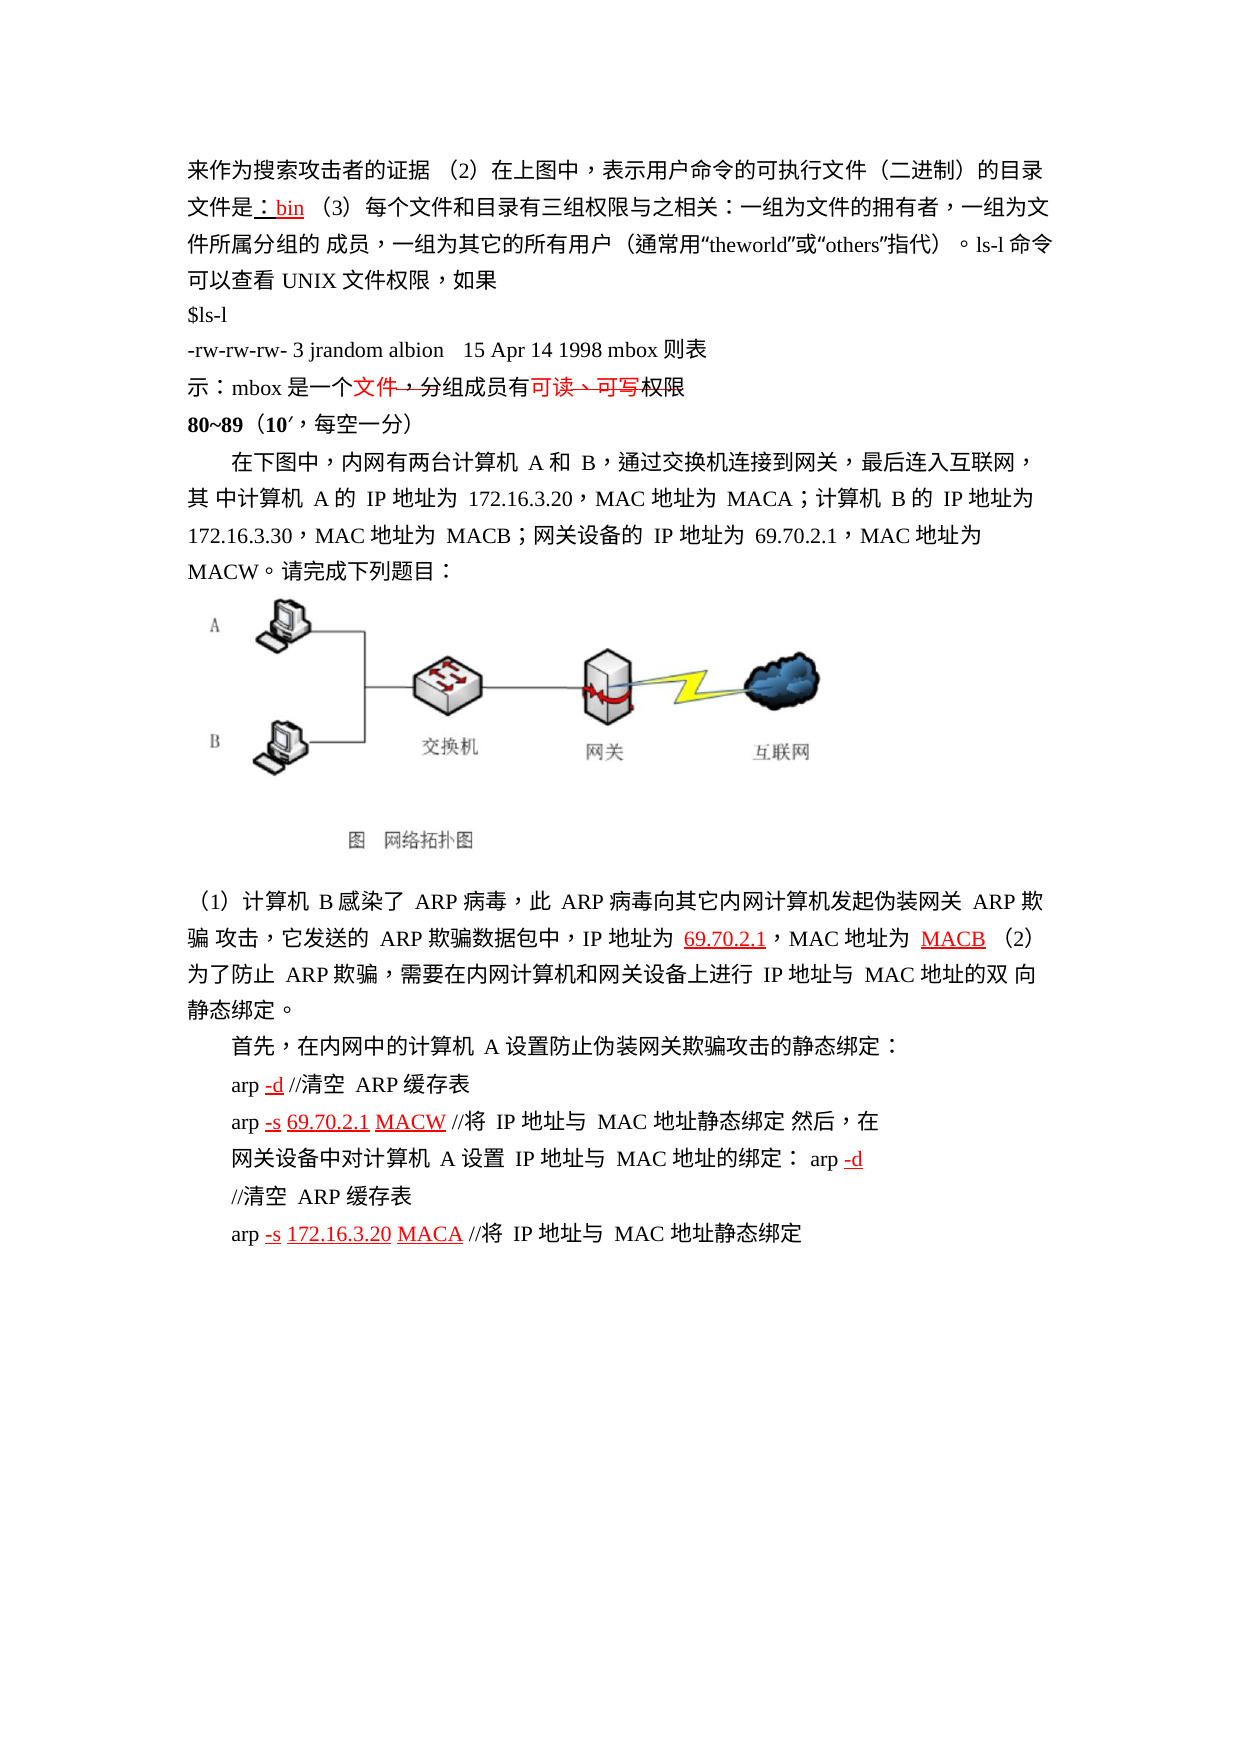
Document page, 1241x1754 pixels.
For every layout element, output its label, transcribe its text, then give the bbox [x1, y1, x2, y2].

text -rw-rw-rw- 3 jrandom albion 15 Apr 14 1998 mbox 则表示：mbox 是一个文件，分组成员有可读、可写权限 80~89（10′，每空一分） [187, 334, 736, 439]
text arp -s 69.70.2.1 MACW //将IP 地址与MAC 地址静态绑定 然后，在网关设备中对计算机A 设置IP 地址与MAC 地址的绑定： arp -d //清空ARP 缓存表 [231, 1106, 886, 1211]
text （1）计算机B 感染了ARP 病毒，此ARP 病毒向其它内网计算机发起伪装网关ARP 欺骗 攻击，它发送的ARP 欺骗数据包中，IP 地址为69.70.2.1，MAC 地址为MACB （2）为了防止ARP 欺骗，需要在内网计算机和网关设备上进行IP 地址与MAC 地址的双 向静态绑定。 [187, 886, 1055, 1025]
text $ls-l [187, 302, 1154, 327]
text arp -s 172.16.3.20 MACA //将IP 地址与MAC 地址静态绑定 [231, 1218, 1154, 1248]
picture [187, 586, 833, 855]
text 来作为搜索攻击者的证据 （2）在上图中，表示用户命令的可执行文件（二进制）的目录文件是：bin （3）每个文件和目录有三组权限与之相关：一组为文件的拥有者，一组为文件所属分组的 成员，一组为其它的所有用户（通常用“theworld”或“others”指代）。ls-l 命令可以查看 UNIX 文件权限，如果 [187, 155, 1063, 295]
text 在下图中，内网有两台计算机A 和B，通过交换机连接到网关，最后连入互联网，其 中计算机A 的IP 地址为172.16.3.20，MAC 地址为MACA；计算机B 的IP 地址为 172.16.3.30，MAC 地址为MACB；网关设备的IP 地址为69.70.2.1，MAC 地址为 MACW。请完成下列题目： [187, 447, 1055, 586]
text 首先，在内网中的计算机A 设置防止伪装网关欺骗攻击的静态绑定： arp -d //清空ARP 缓存表 [231, 1031, 904, 1098]
